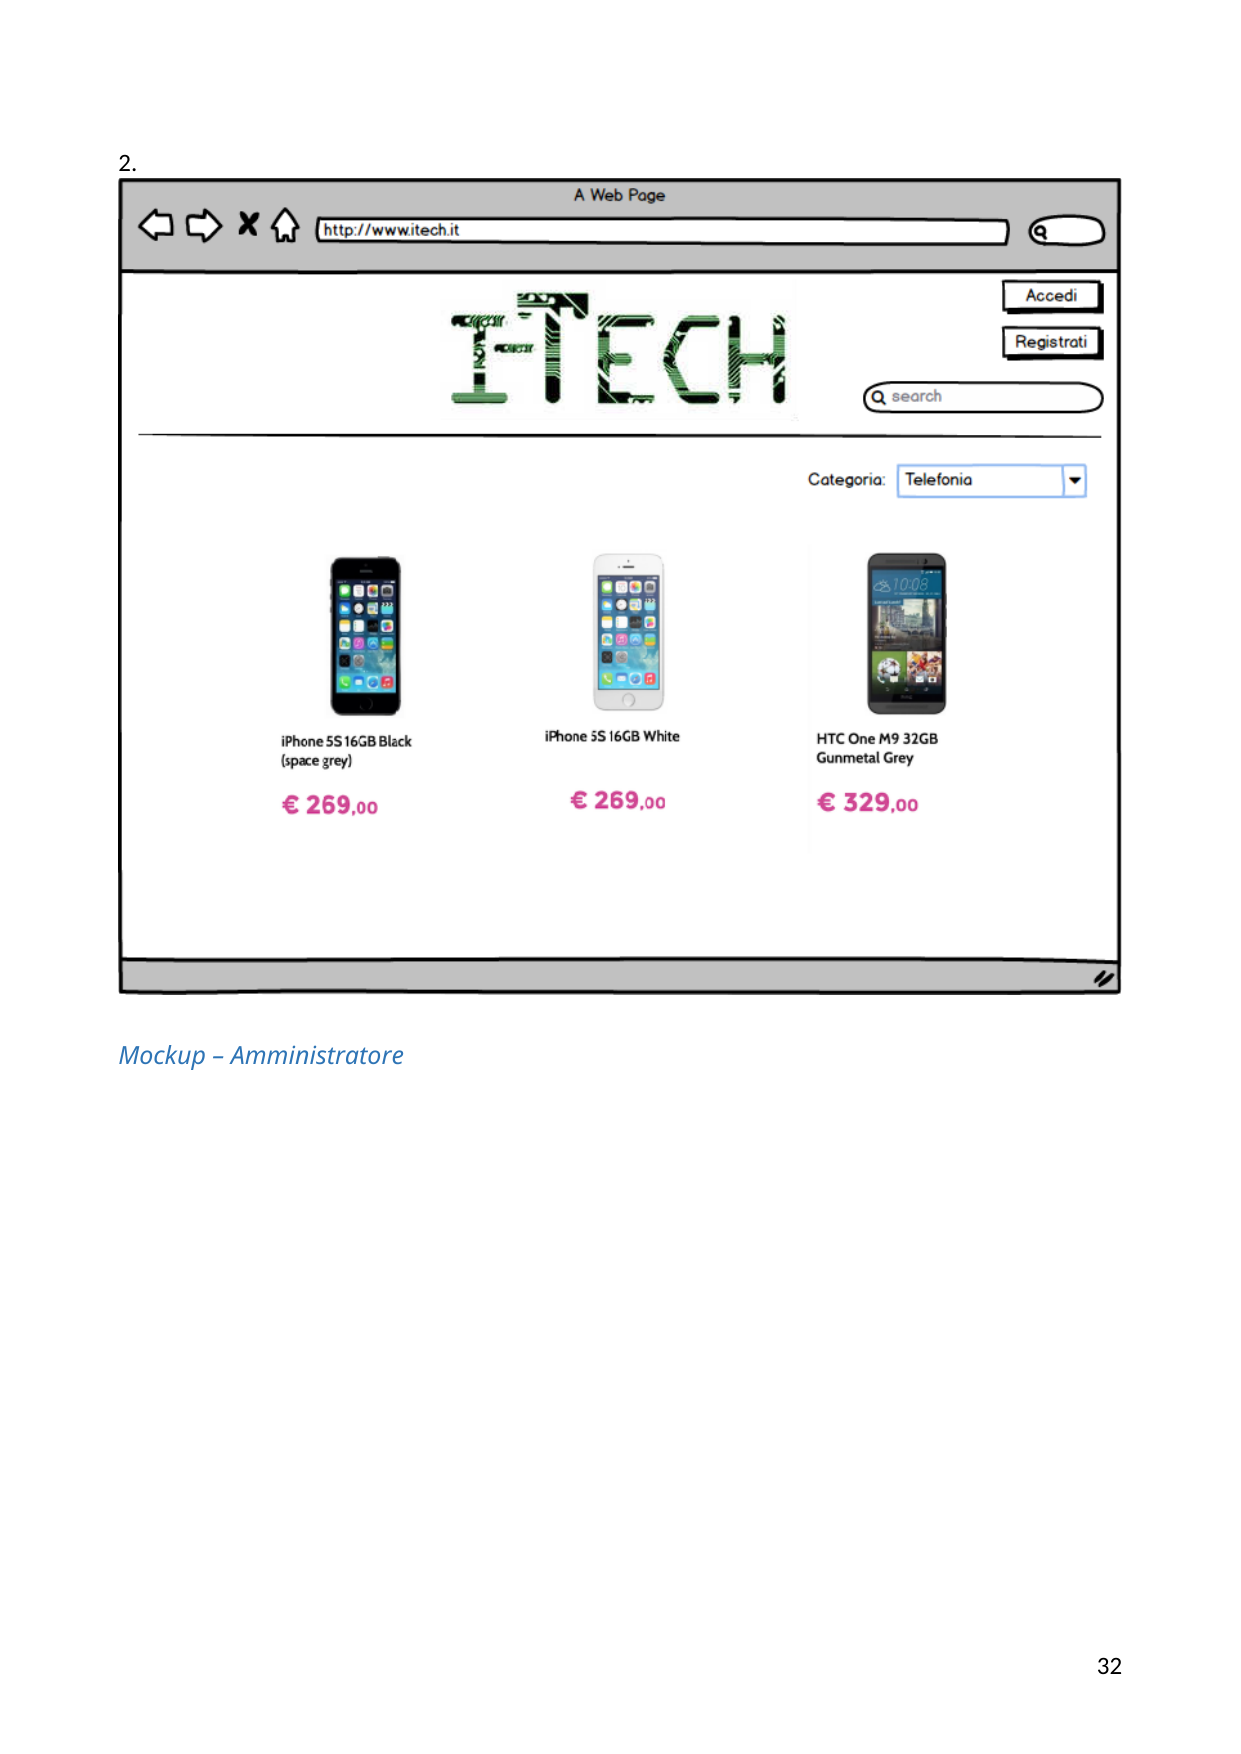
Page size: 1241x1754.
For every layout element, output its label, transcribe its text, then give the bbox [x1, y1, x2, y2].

subtitle Mockup – Amministratore [118, 1037, 1122, 1071]
picture [118, 178, 1122, 995]
